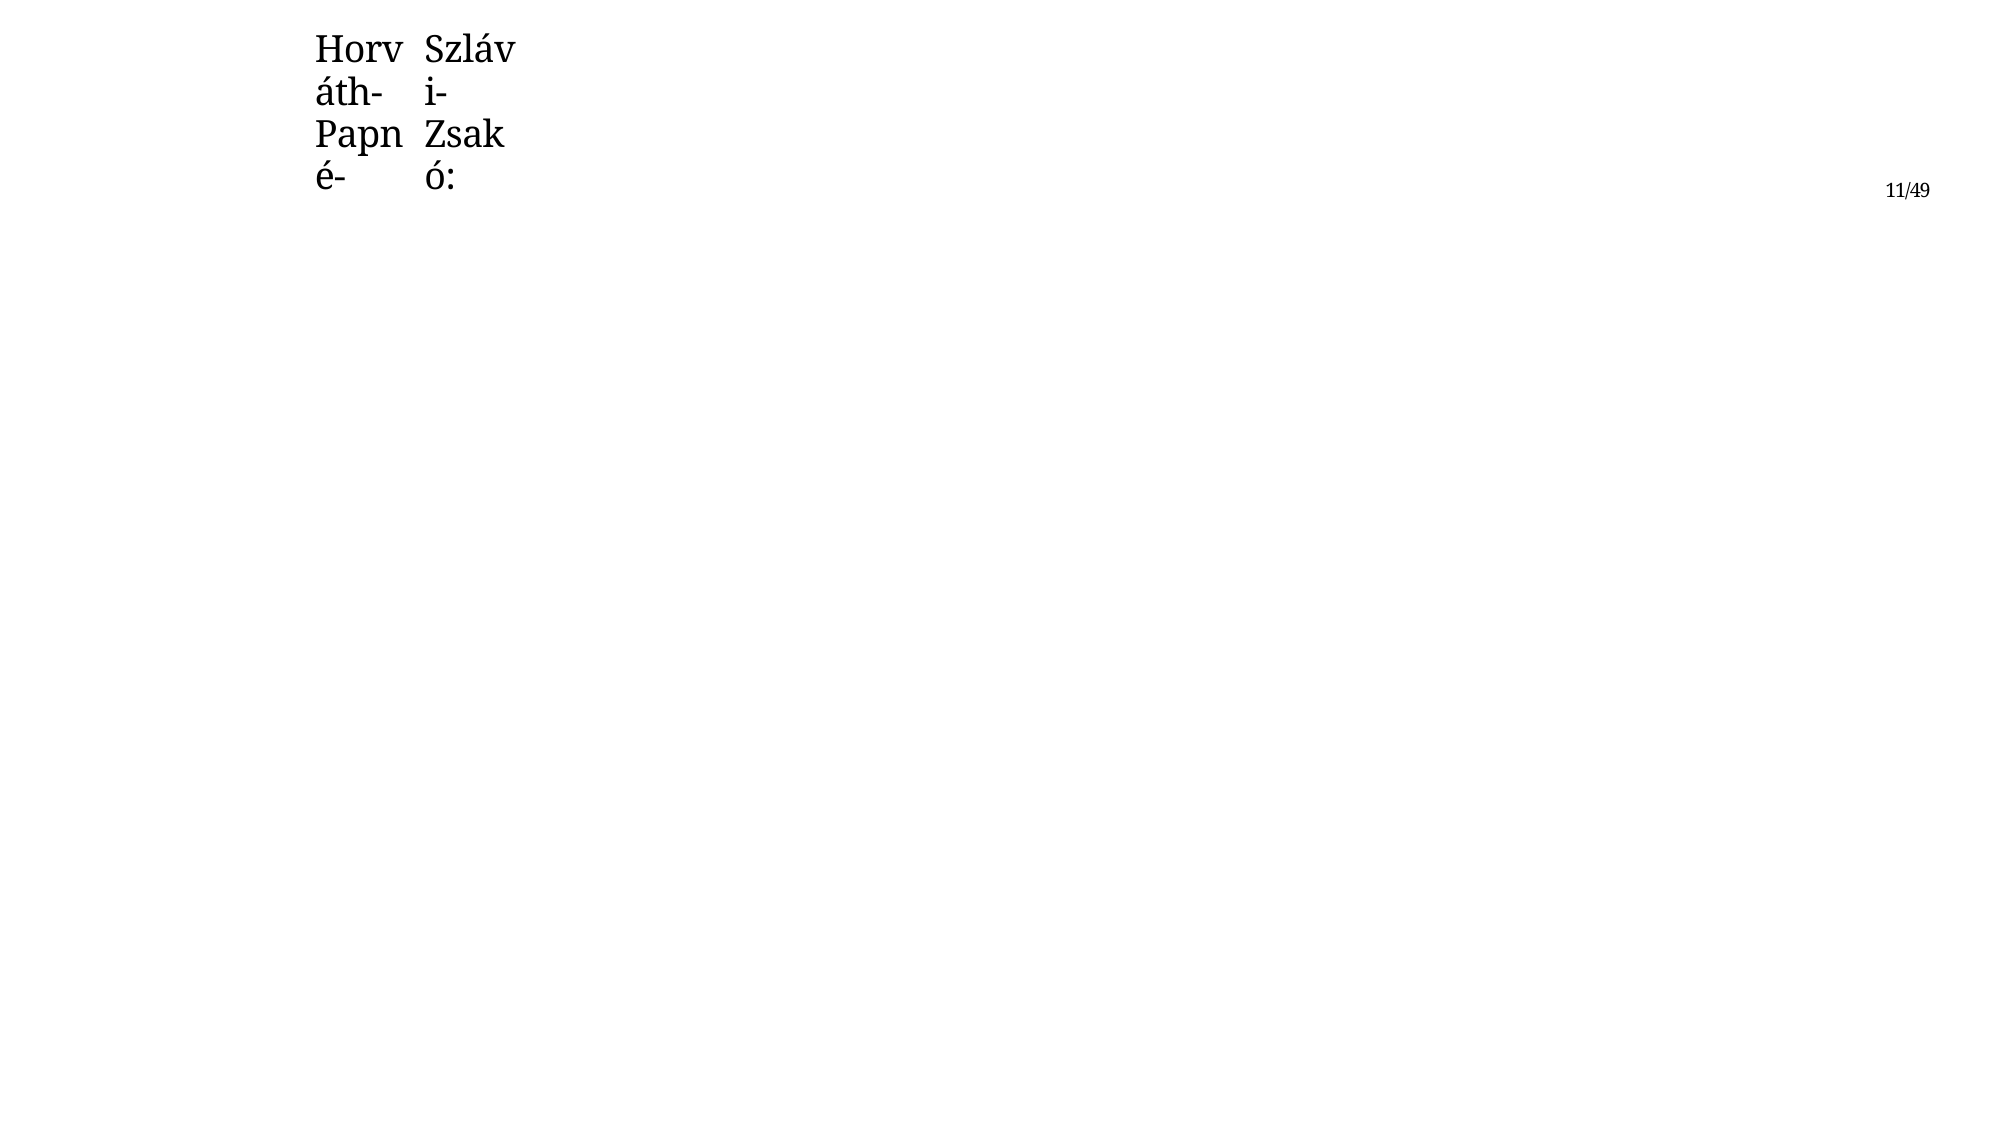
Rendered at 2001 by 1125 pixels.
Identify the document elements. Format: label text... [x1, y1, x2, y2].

text Horváth-Papné-Szlávi-Zsakó: [314, 29, 414, 198]
text Horváth-Papné-Szlávi-Zsakó: [424, 29, 520, 198]
text 11/49 [1885, 179, 1935, 202]
